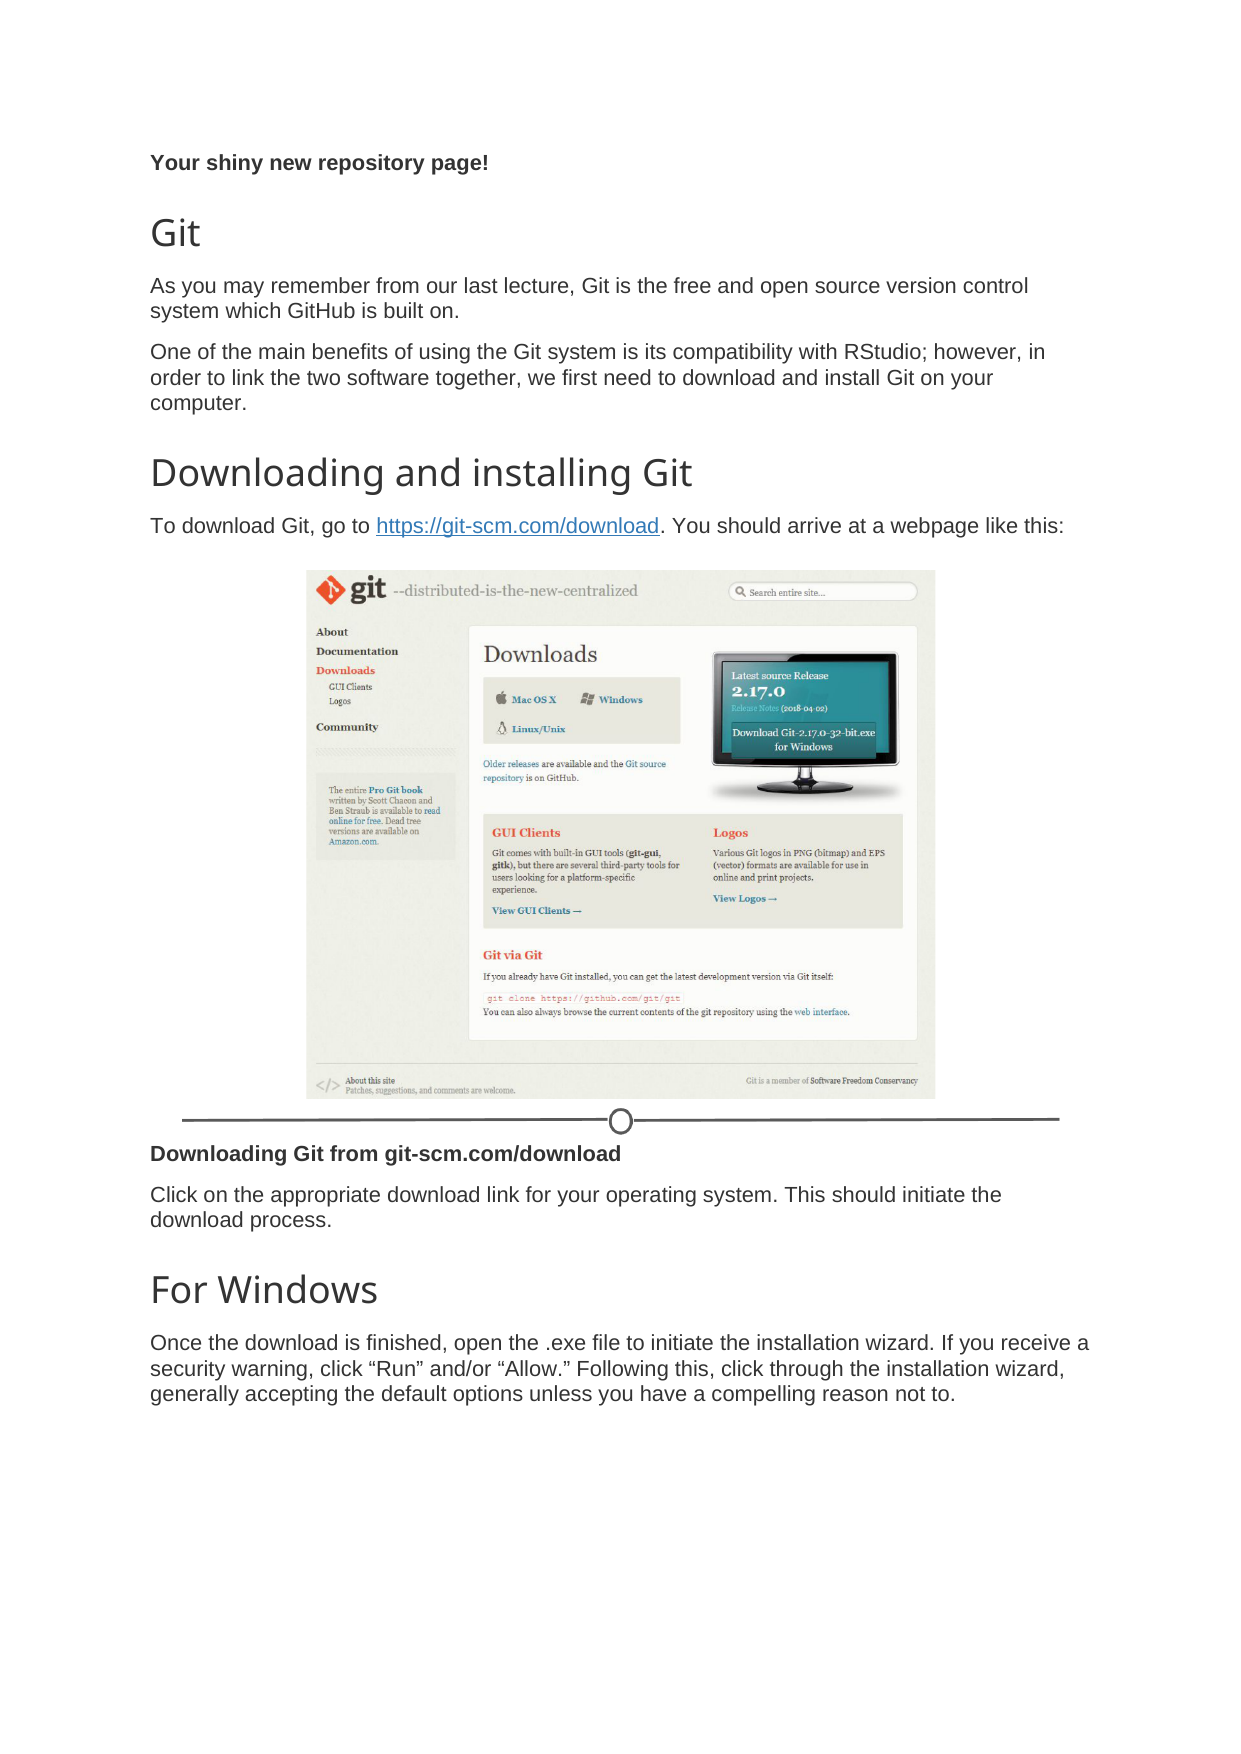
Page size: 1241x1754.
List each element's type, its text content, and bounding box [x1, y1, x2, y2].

text Git [150, 206, 1090, 257]
text Once the download is finished, open the .exe file to initiate the installation wizard. If you receive a security warning, click “Run” and/or “Allow.” Following this, click through the installation wizard, generally accepting the default options unless you have a compelling reason not to. [150, 1330, 1090, 1406]
text Downloading and installing Git [150, 446, 1090, 497]
picture [150, 553, 1091, 1142]
text Click on the appropriate download link for your operating system. This should initiate the download process. [150, 1182, 1090, 1232]
text One of the main benefits of using the Git system is its compatibility with RStudio; however, in order to link the two software together, we first need to download and install Git on your computer. [150, 339, 1090, 415]
text For Windows [150, 1264, 1090, 1315]
text As you may remember from our last lecture, Git is the free and open source version control system which GitHub is built on. [150, 273, 1090, 323]
text Downloading Git from git-scm.com/download [150, 1142, 1090, 1166]
text To download Git, go to https://git-scm.com/download. You should arrive at a webpage like this: [150, 513, 1090, 538]
text Your shiny new repository page! [150, 150, 1090, 175]
